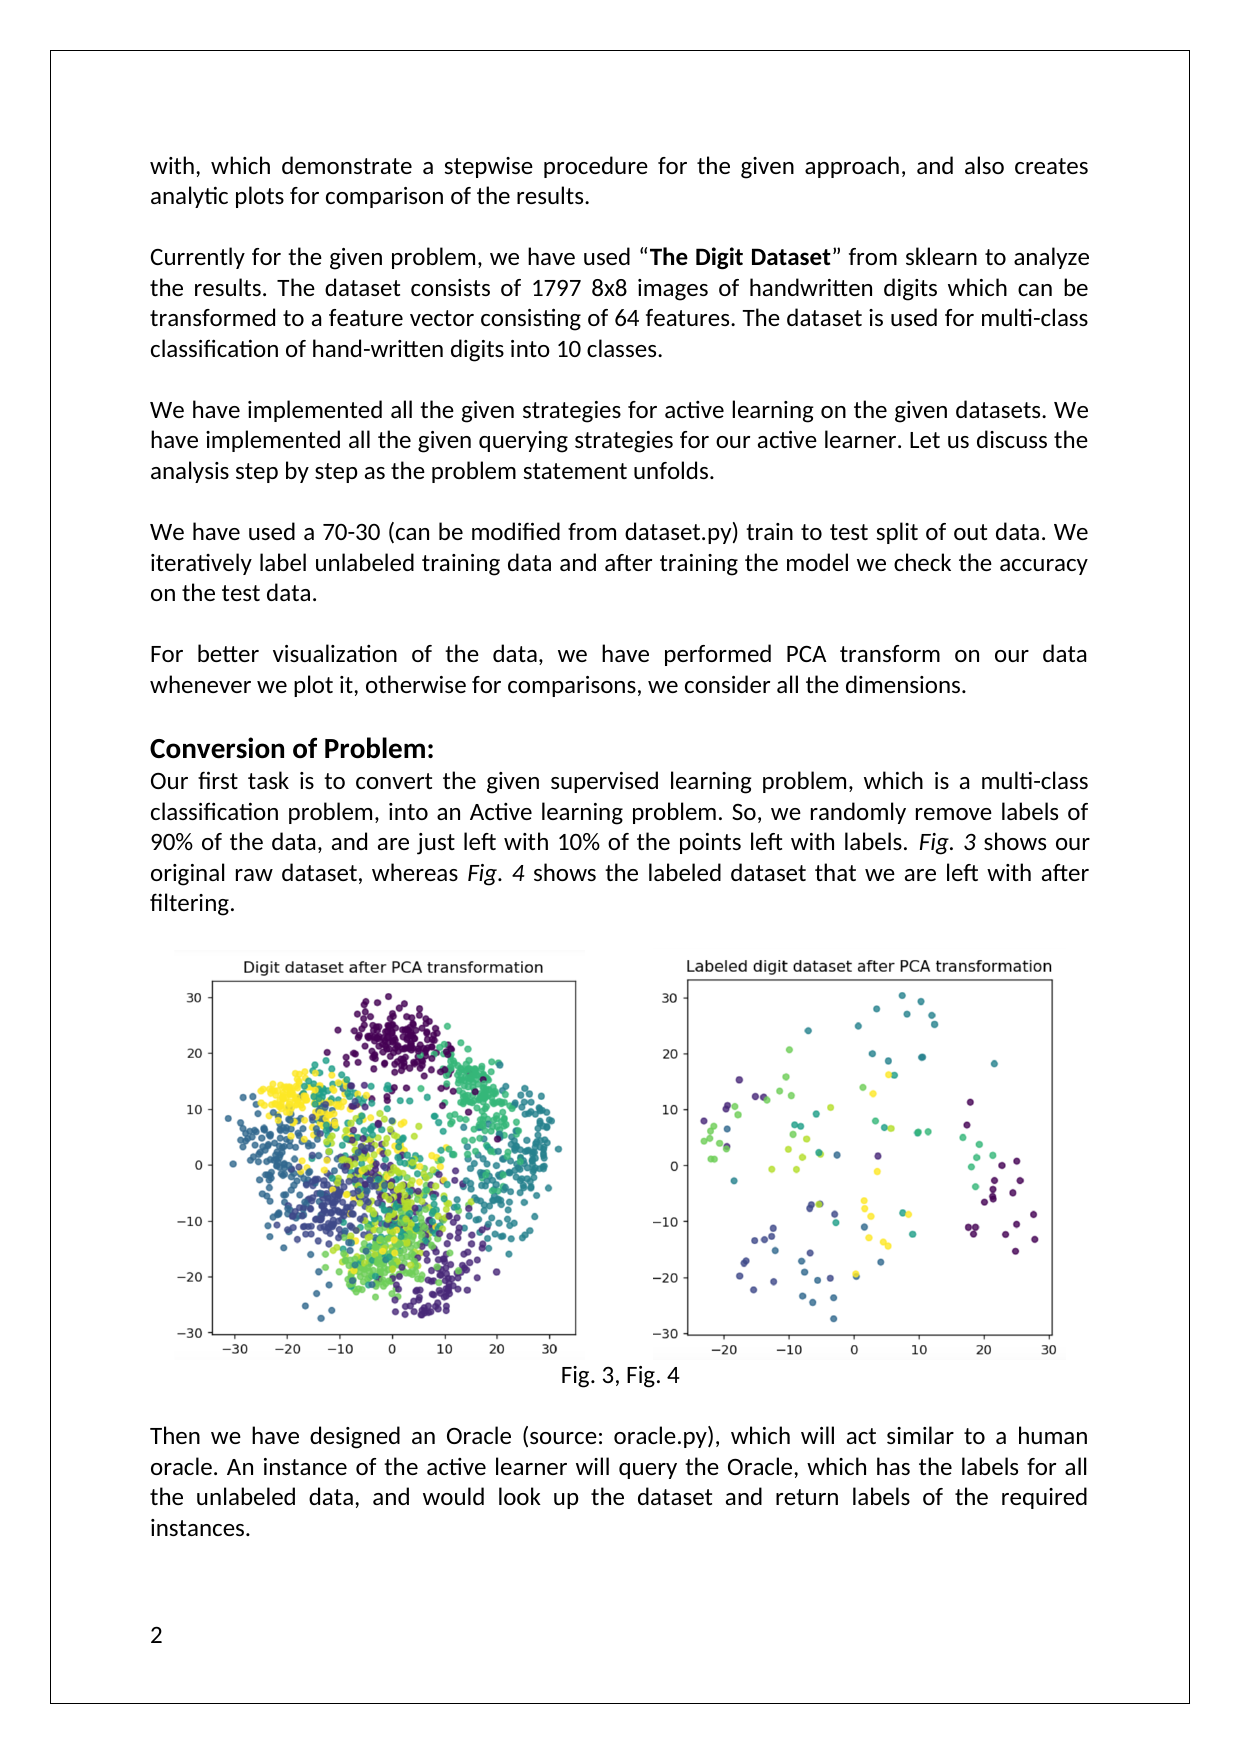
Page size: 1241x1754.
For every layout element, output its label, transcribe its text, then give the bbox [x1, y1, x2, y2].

text We have used a 70-30 (can be modified from dataset.py) train to test split of out data. We iteratively label unlabeled training data and after training the model we check the accuracy on the test data. [150, 516, 1090, 608]
text Currently for the given problem, we have used “The Digit Dataset” from sklearn to analyze the results. The dataset consists of 1797 8x8 images of handwritten digits which can be transformed to a feature vector consisting of 64 features. The dataset is used for multi-class classification of hand-written digits into 10 classes. [150, 242, 1090, 364]
picture [653, 948, 1066, 1360]
picture [174, 950, 585, 1360]
text Fig. 3, Fig. 4 [150, 1359, 1090, 1390]
text For better visualization of the data, we have performed PCA transform on our data whenever we plot it, otherwise for comparisons, we consider all the dimensions. [150, 638, 1090, 699]
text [150, 150, 1090, 211]
text We have implemented all the given strategies for active learning on the given datasets. We have implemented all the given querying strategies for our active learner. Let us discuss the analysis step by step as the problem statement unfolds. [150, 394, 1090, 486]
text Then we have designed an Oracle (source: oracle.py), which will act similar to a human oracle. An instance of the active learner will query the Oracle, which has the labels for all the unlabeled data, and would look up the dataset and return labels of the required instances. [150, 1421, 1090, 1543]
text Conversion of Problem: [150, 730, 1090, 766]
text Our first task is to convert the given supervised learning problem, which is a multi-class classification problem, into an Active learning problem. So, we randomly remove labels of 90% of the data, and are just left with 10% of the points left with labels. Fig. 3 shows our original raw dataset, whereas Fig. 4 shows the labeled dataset that we are left with after filtering. [150, 766, 1090, 918]
